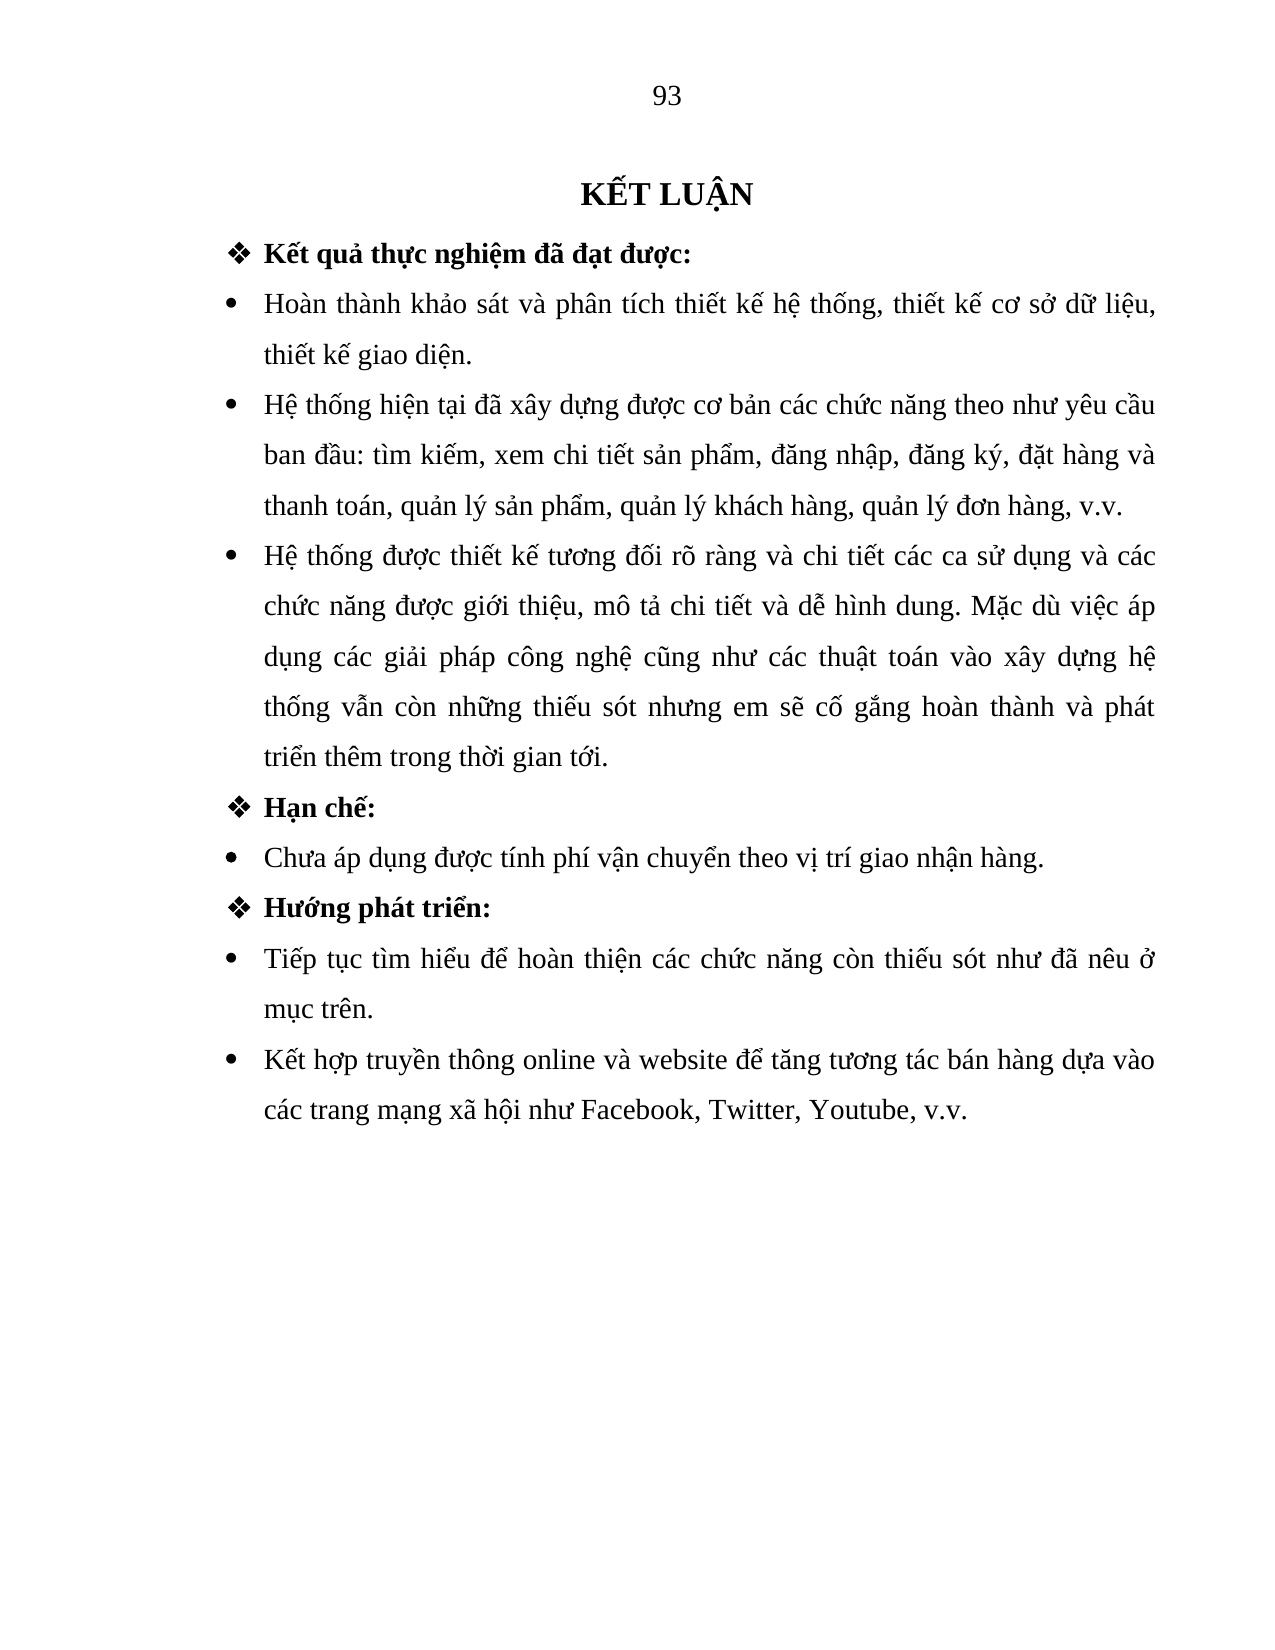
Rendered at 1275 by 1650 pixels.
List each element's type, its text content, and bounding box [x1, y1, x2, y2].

list Tiếp tục tìm hiểu để hoàn thiện các chức năng còn thiếu sót như đã nêu ở mục trên. [226, 941, 1157, 1025]
list Hệ thống được thiết kế tương đối rõ ràng và chi tiết các ca sử dụng và các chức năng được giới thiệu, mô tả chi tiết và dễ hình dung. Mặc dù việc áp dụng các giải pháp công nghệ cũng như các thuật toán vào xây dựng hệ thống vẫn còn những thiếu sót nhưng em sẽ cố gắng hoàn thành và phát triển thêm trong thời gian tới. [226, 538, 1157, 773]
list Kết quả thực nghiệm đã đạt được: [226, 236, 1157, 269]
list Kết hợp truyền thông online và website để tăng tương tác bán hàng dựa vào các trang mạng xã hội như Facebook, Twitter, Youtube, v.v. [226, 1042, 1157, 1126]
subtitle KẾT LUẬN [177, 174, 1157, 213]
list Hướng phát triển: [226, 891, 1157, 924]
list Hạn chế: [226, 790, 1157, 823]
list Hoàn thành khảo sát và phân tích thiết kế hệ thống, thiết kế cơ sở dữ liệu, thiết kế giao diện. [226, 286, 1157, 370]
list Hệ thống hiện tại đã xây dựng được cơ bản các chức năng theo như yêu cầu ban đầu: tìm kiếm, xem chi tiết sản phẩm, đăng nhập, đăng ký, đặt hàng và thanh toán, quản lý sản phẩm, quản lý khách hàng, quản lý đơn hàng, v.v. [226, 387, 1157, 521]
list Chưa áp dụng được tính phí vận chuyển theo vị trí giao nhận hàng. [226, 840, 1157, 874]
